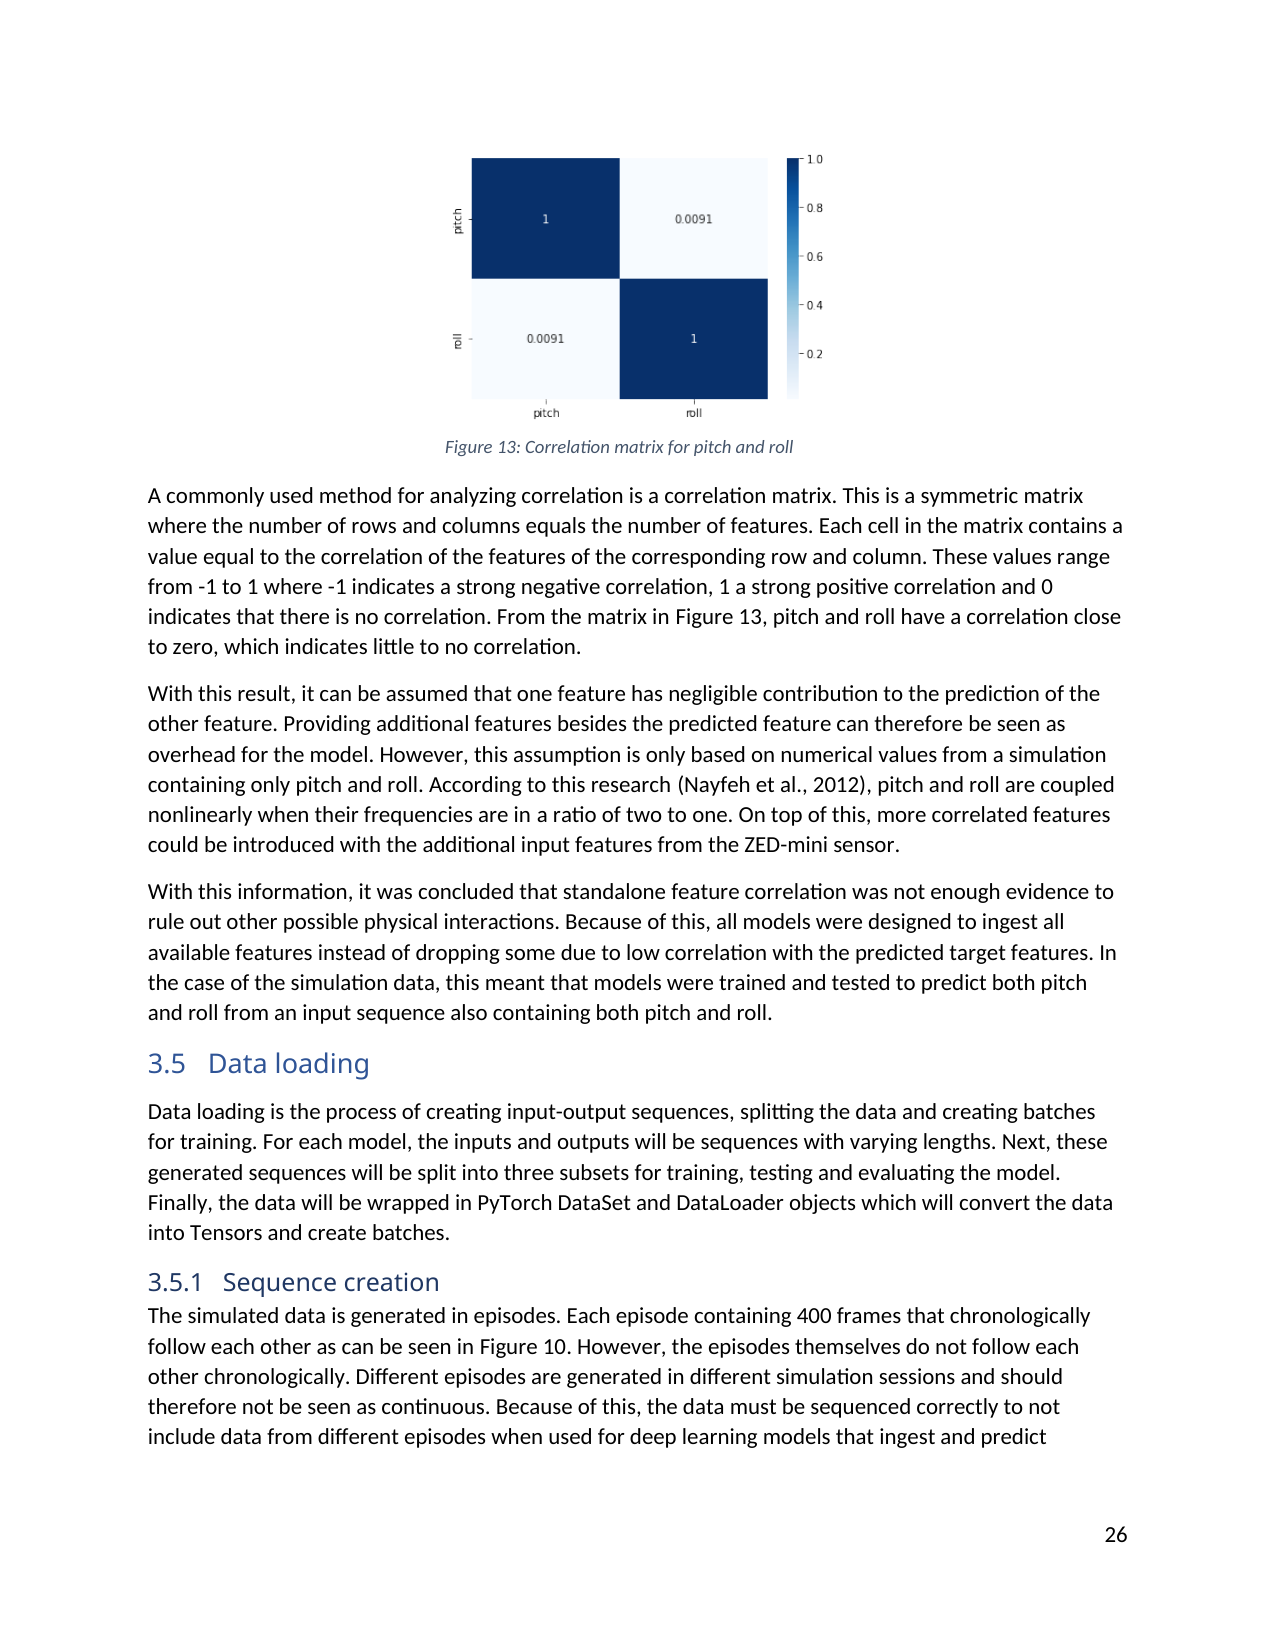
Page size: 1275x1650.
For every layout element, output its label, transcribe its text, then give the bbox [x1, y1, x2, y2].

picture [445, 147, 831, 426]
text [148, 1302, 1127, 1451]
text A commonly used method for analyzing correlation is a correlation matrix. This is a symmetric matrix where the number of rows and columns equals the number of features. Each cell in the matrix contains a value equal to the correlation of the features of the corresponding row and column. These values range from -1 to 1 where -1 indicates a strong negative correlation, 1 a strong positive correlation and 0 indicates that there is no correlation. From the matrix in Figure 9, pitch and roll have a correlation close to zero, which indicates little to no correlation. [148, 148, 1127, 660]
text With this result, it can be assumed that one feature has negligible contribution to the prediction of the other feature. Providing additional features besides the predicted feature can therefore be seen as overhead for the model. However, this assumption is only based on numerical values from a simulation containing only pitch and roll. According to this research , pitch and roll are coupled nonlinearly when their frequencies are in a ratio of two to one. On top of this, more correlated features could be introduced with the additional input features from the ZED-mini sensor. [148, 679, 1127, 858]
subtitle Data loading [148, 1045, 1127, 1082]
text With this information, it was concluded that standalone feature correlation was not enough evidence to rule out other possible physical interactions. Because of this, all models were designed to ingest all available features instead of dropping some due to low correlation with the predicted target features. In the case of the simulation data, this meant that models were trained and tested to predict both pitch and roll from an input sequence also containing both pitch and roll. [148, 877, 1127, 1026]
subtitle Sequence creation [148, 1265, 1127, 1299]
text Data loading is the process of creating input-output sequences, splitting the data and creating batches for training. For each model, the inputs and outputs will be sequences with varying lengths. Next, these generated sequences will be split into three subsets for training, testing and evaluating the model. Finally, the data will be wrapped in PyTorch DataSet and DataLoader objects which will convert the data into Tensors and create batches. [148, 1097, 1127, 1246]
